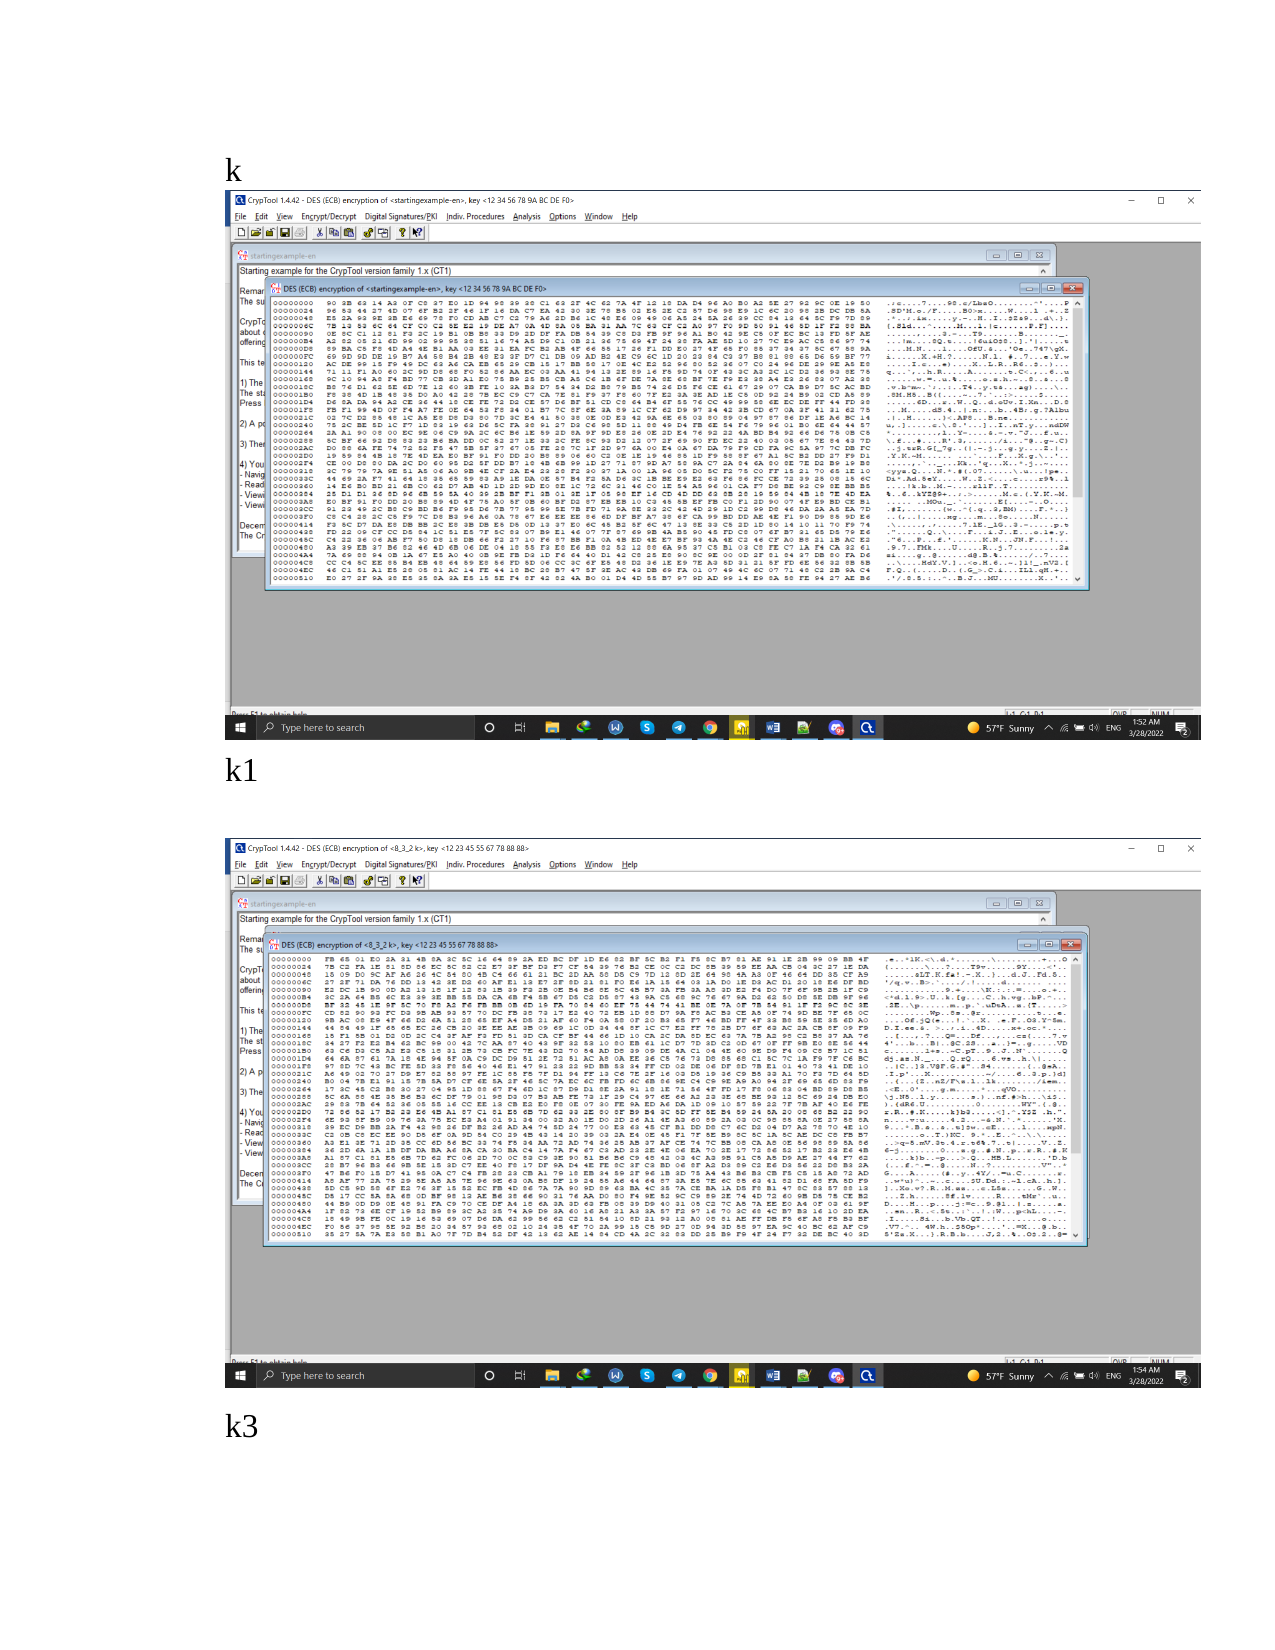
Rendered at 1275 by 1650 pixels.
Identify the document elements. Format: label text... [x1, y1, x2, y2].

picture [225, 190, 1201, 740]
picture [225, 838, 1201, 1388]
text k3 [225, 1406, 1125, 1444]
text k k1 [225, 150, 1125, 190]
text k k1 [225, 740, 1125, 788]
